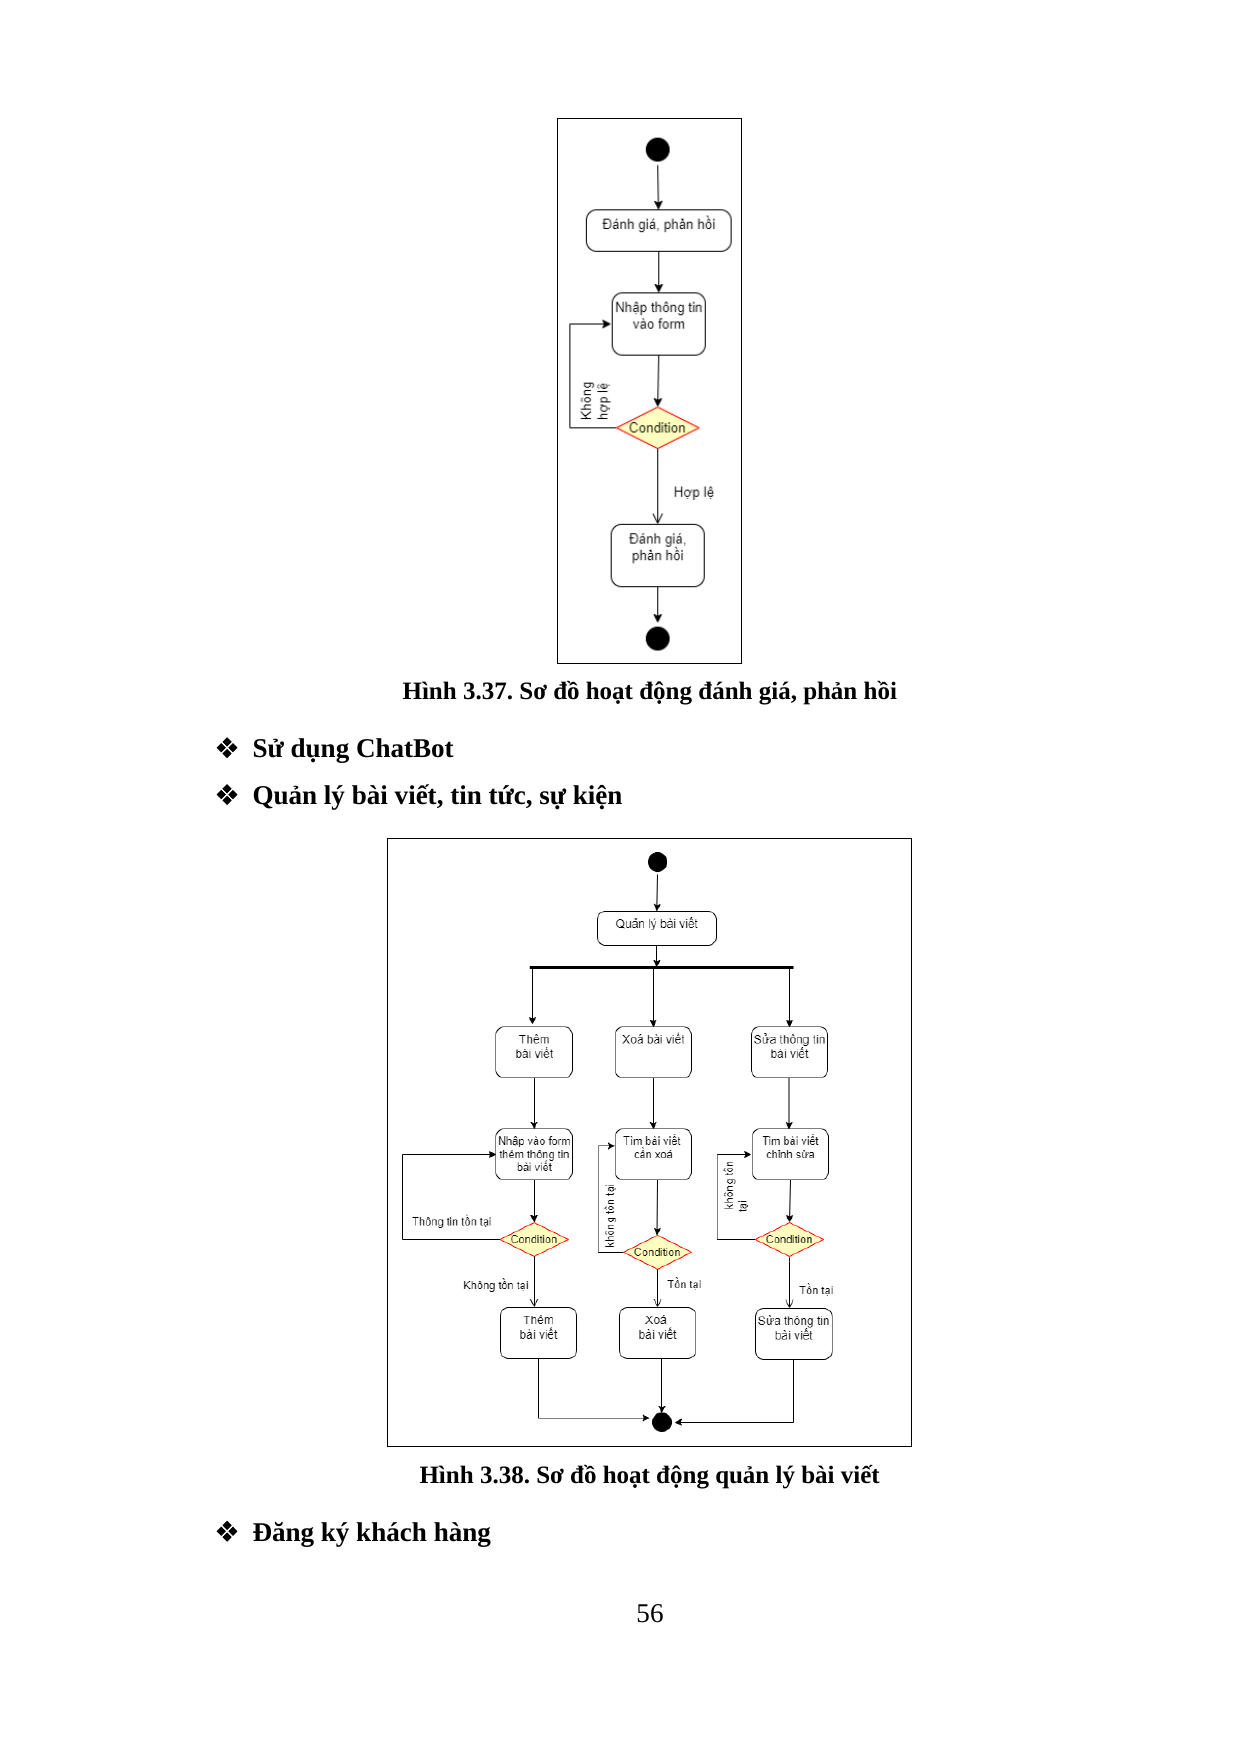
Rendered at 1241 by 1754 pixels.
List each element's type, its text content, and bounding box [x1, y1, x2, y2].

list Quản lý bài viết, tin tức, sự kiện [177, 779, 1122, 810]
picture [388, 839, 911, 1446]
list Sử dụng ChatBot [177, 732, 1122, 763]
picture [558, 119, 741, 663]
list Đăng ký khách hàng [177, 1516, 1122, 1547]
